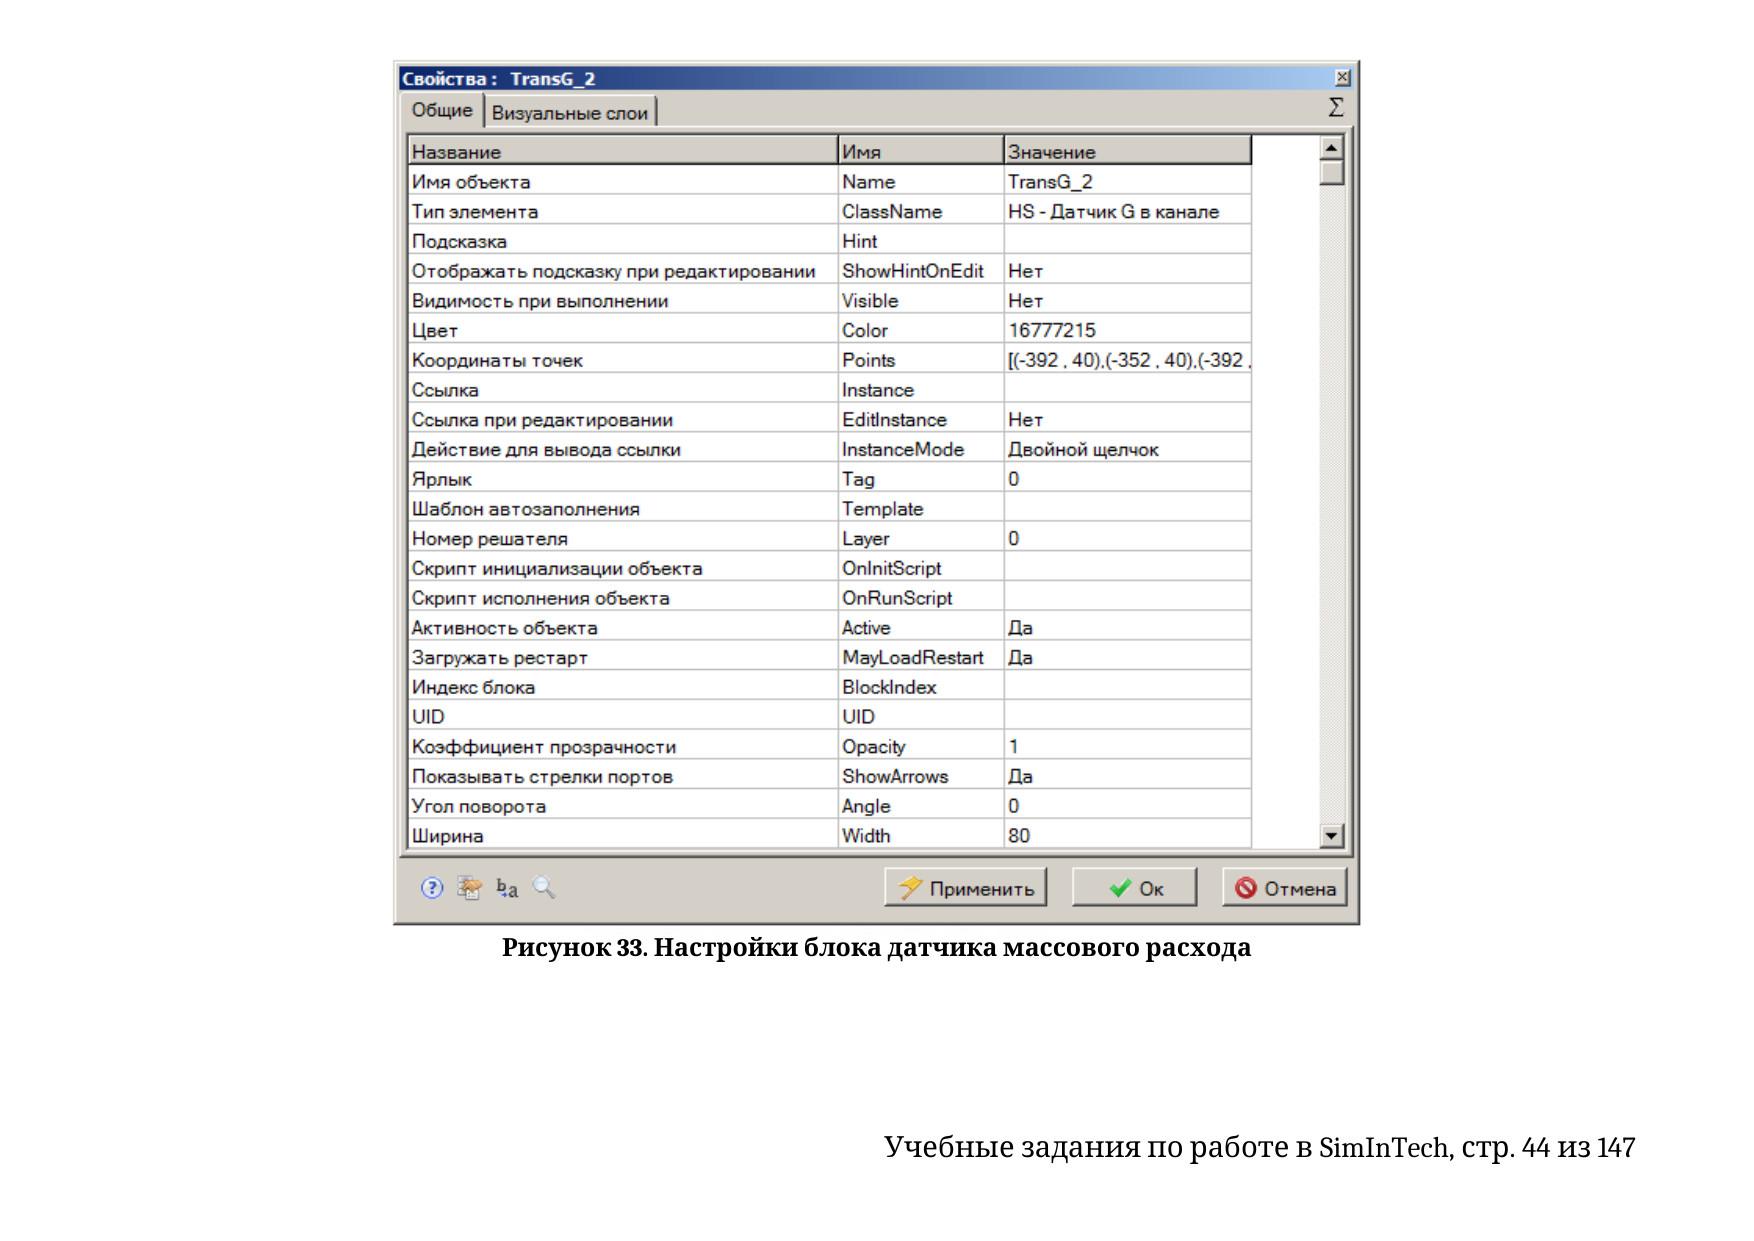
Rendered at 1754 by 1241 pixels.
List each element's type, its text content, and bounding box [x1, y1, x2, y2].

picture [384, 51, 1370, 935]
